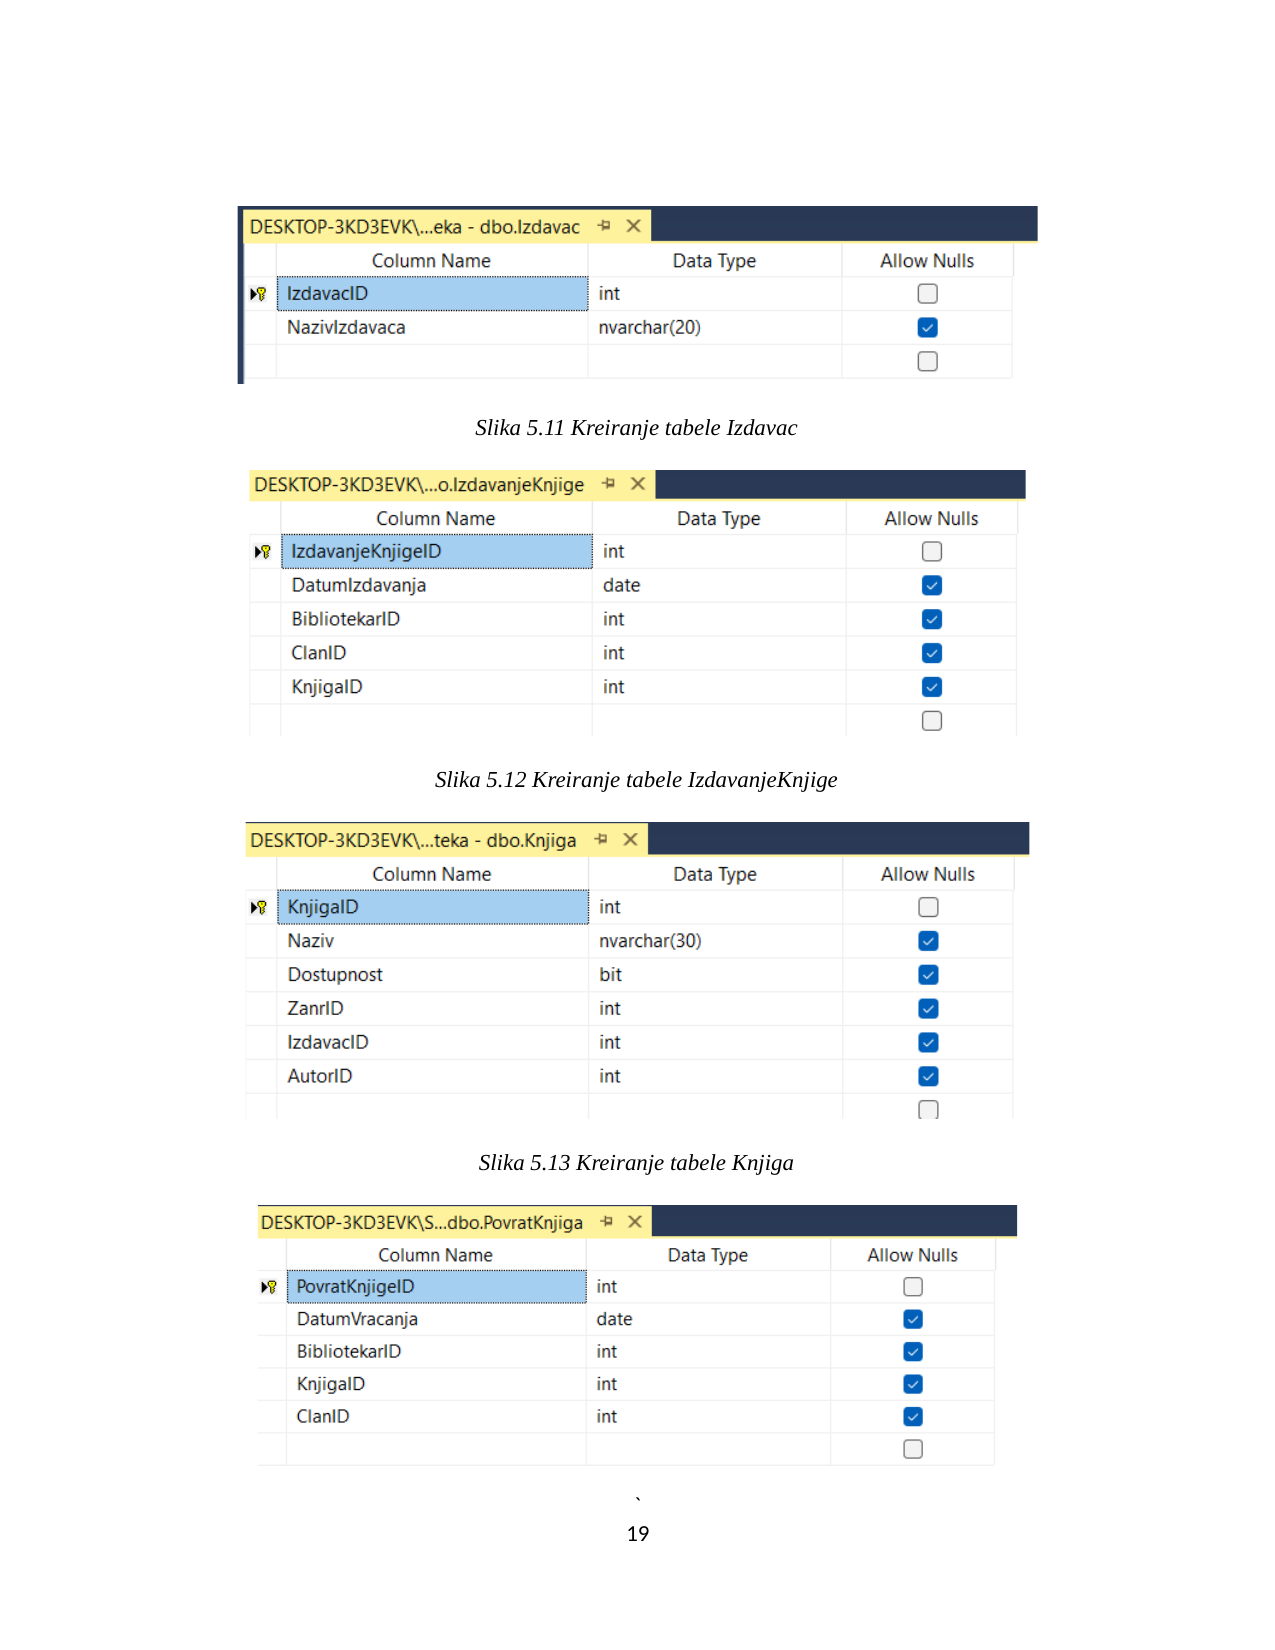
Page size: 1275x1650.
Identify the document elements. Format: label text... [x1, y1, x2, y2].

picture [245, 822, 1030, 1119]
picture [257, 1205, 1018, 1466]
picture [249, 470, 1026, 736]
text Slika 5.12 Kreiranje tabele IzdavanjeKnjige [150, 766, 1125, 792]
text Slika 5.13 Kreiranje tabele Knjiga [150, 1149, 1125, 1175]
text Slika 5.11 Kreiranje tabele Izdavac [150, 414, 1125, 441]
picture [237, 206, 1038, 384]
